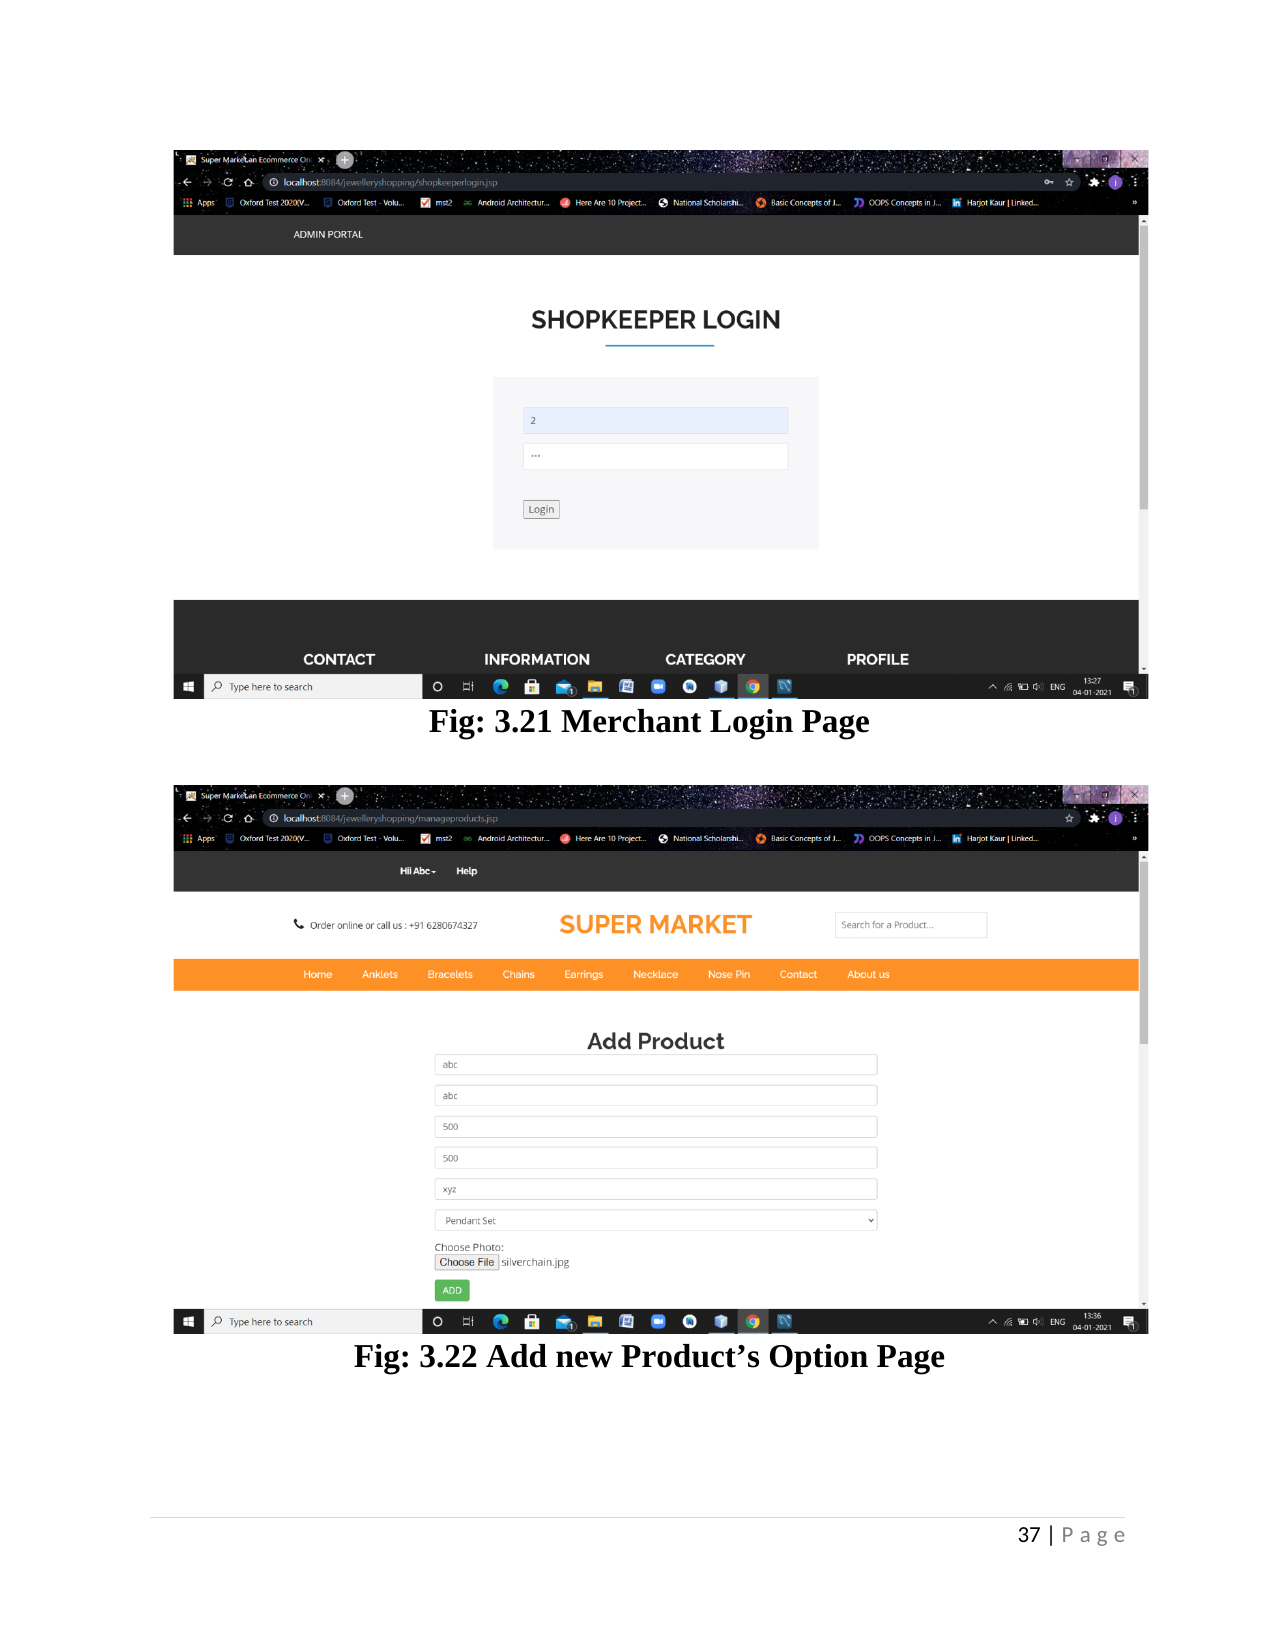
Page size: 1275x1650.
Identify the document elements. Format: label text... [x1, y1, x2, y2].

picture [173, 785, 1149, 1334]
text Fig: 3.22 Add new Product’s Option Page [173, 1336, 1125, 1375]
picture [173, 150, 1149, 699]
text Fig: 3.21 Merchant Login Page [173, 701, 1125, 739]
